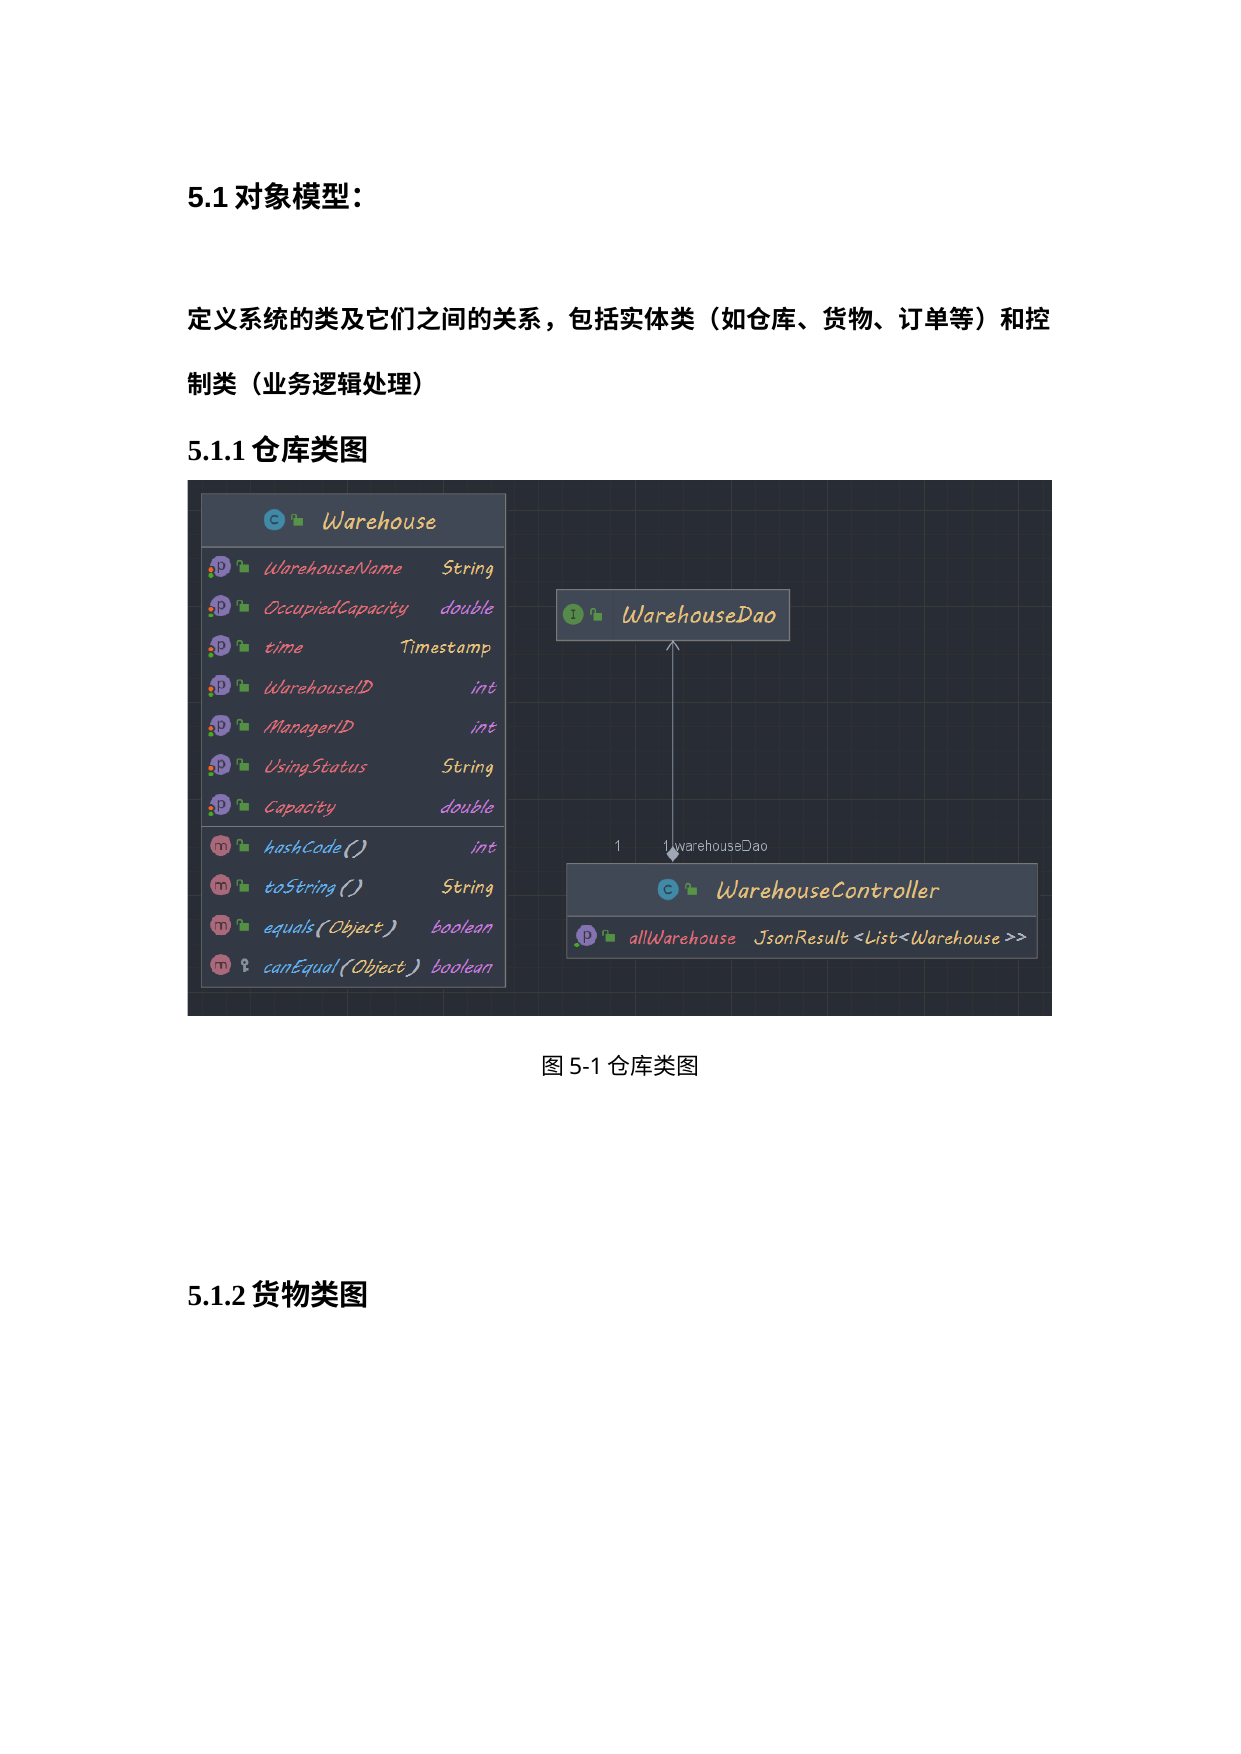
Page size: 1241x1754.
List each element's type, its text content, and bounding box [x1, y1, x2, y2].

picture [187, 480, 1052, 1016]
subtitle 5.1对象模型： [187, 162, 1053, 227]
text 图5-1仓库类图 [187, 1032, 1053, 1097]
text 5.1.1仓库类图 [187, 415, 1053, 480]
text 定义系统的类及它们之间的关系，包括实体类（如仓库、货物、订单等）和控制类（业务逻辑处理） [187, 285, 1053, 415]
text 5.1.2货物类图 [187, 1260, 1053, 1325]
